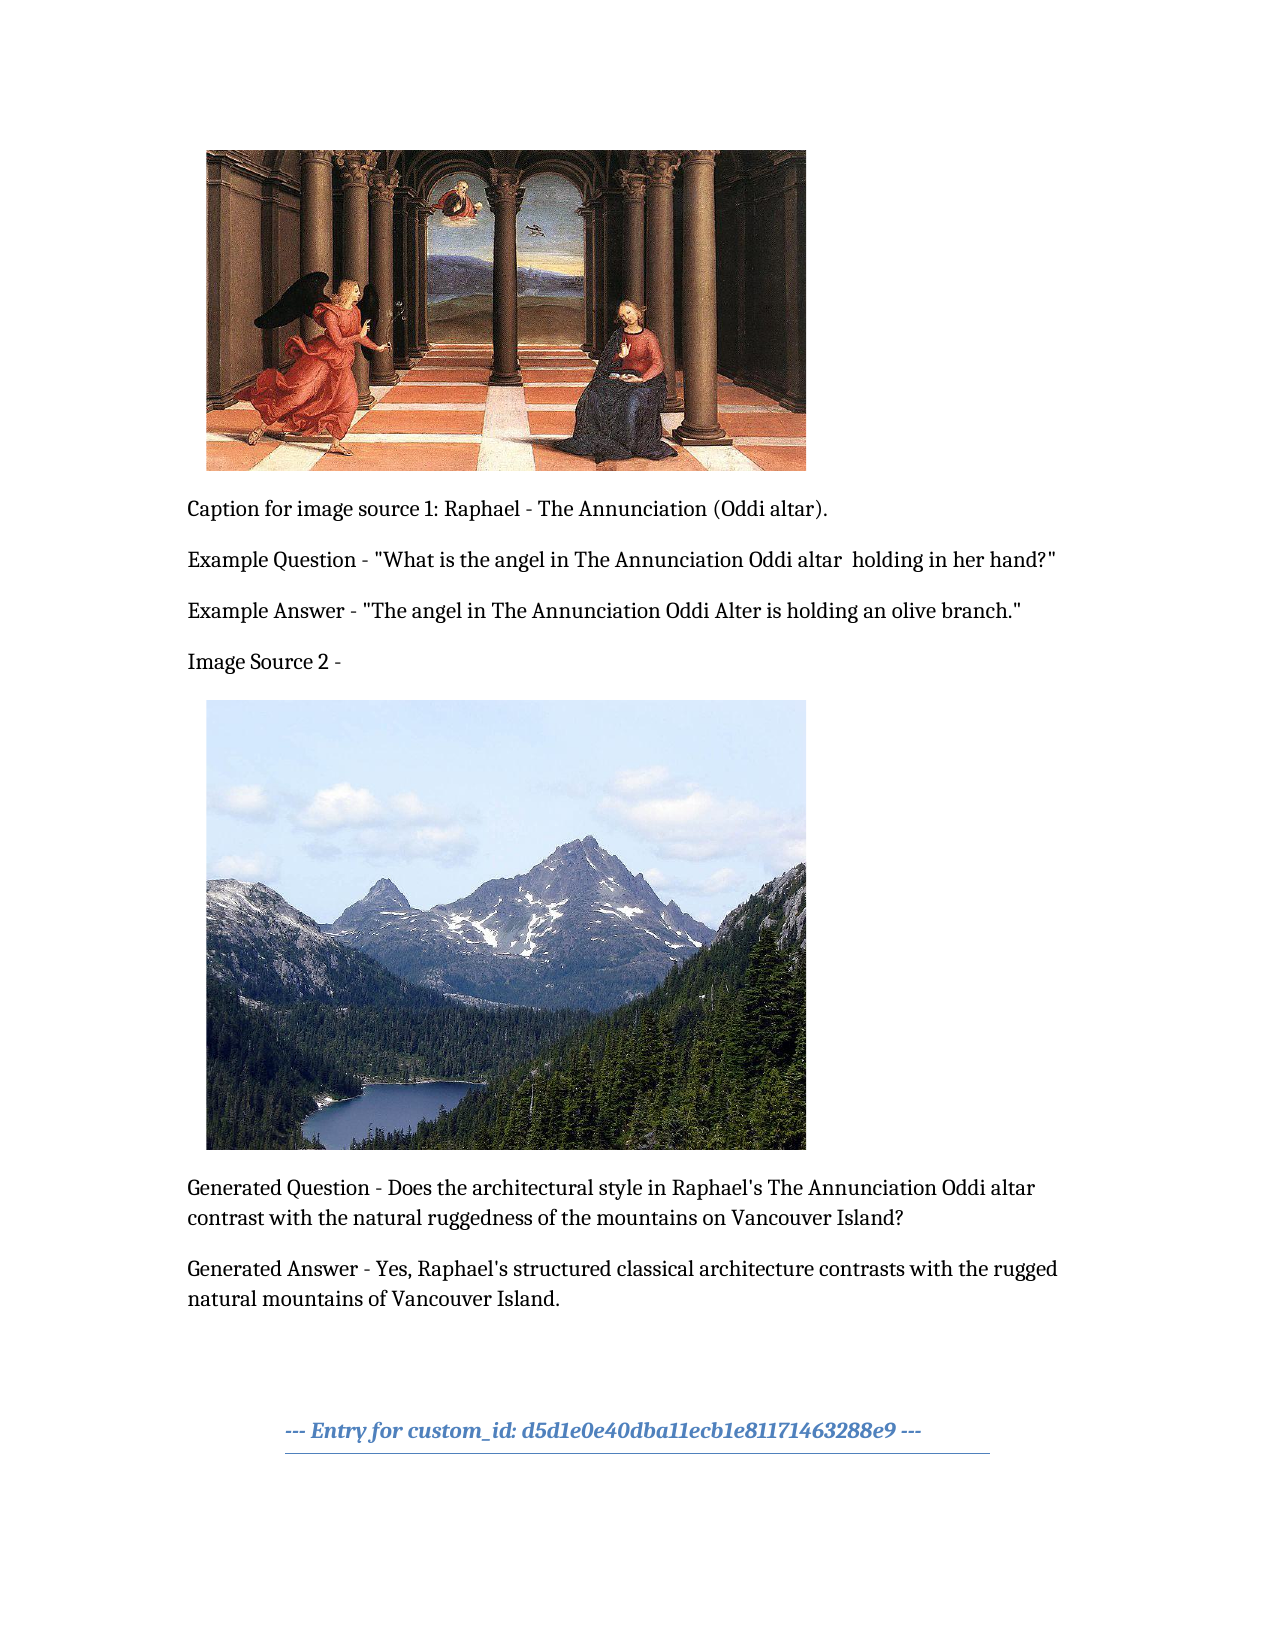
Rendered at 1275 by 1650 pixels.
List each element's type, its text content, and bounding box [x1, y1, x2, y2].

text Caption for image source 1: Raphael - The Annunciation (Oddi altar). [187, 496, 1087, 522]
picture [206, 700, 807, 1150]
text Example Question - "What is the angel in The Annunciation Oddi altar holding in her hand?" [187, 547, 1087, 573]
picture [206, 150, 807, 471]
text --- Entry for custom_id: d5d1e0e40dba11ecb1e81171463288e9 --- [285, 1418, 990, 1453]
text Generated Question - Does the architectural style in Raphael's The Annunciation Oddi altar contrast with the natural ruggedness of the mountains on Vancouver Island? [187, 1174, 1087, 1231]
text Example Answer - "The angel in The Annunciation Oddi Alter is holding an olive branch." [187, 598, 1087, 624]
text Generated Answer - Yes, Raphael's structured classical architecture contrasts with the rugged natural mountains of Vancouver Island. [187, 1256, 1087, 1312]
text Image Source 2 - [187, 649, 1087, 675]
